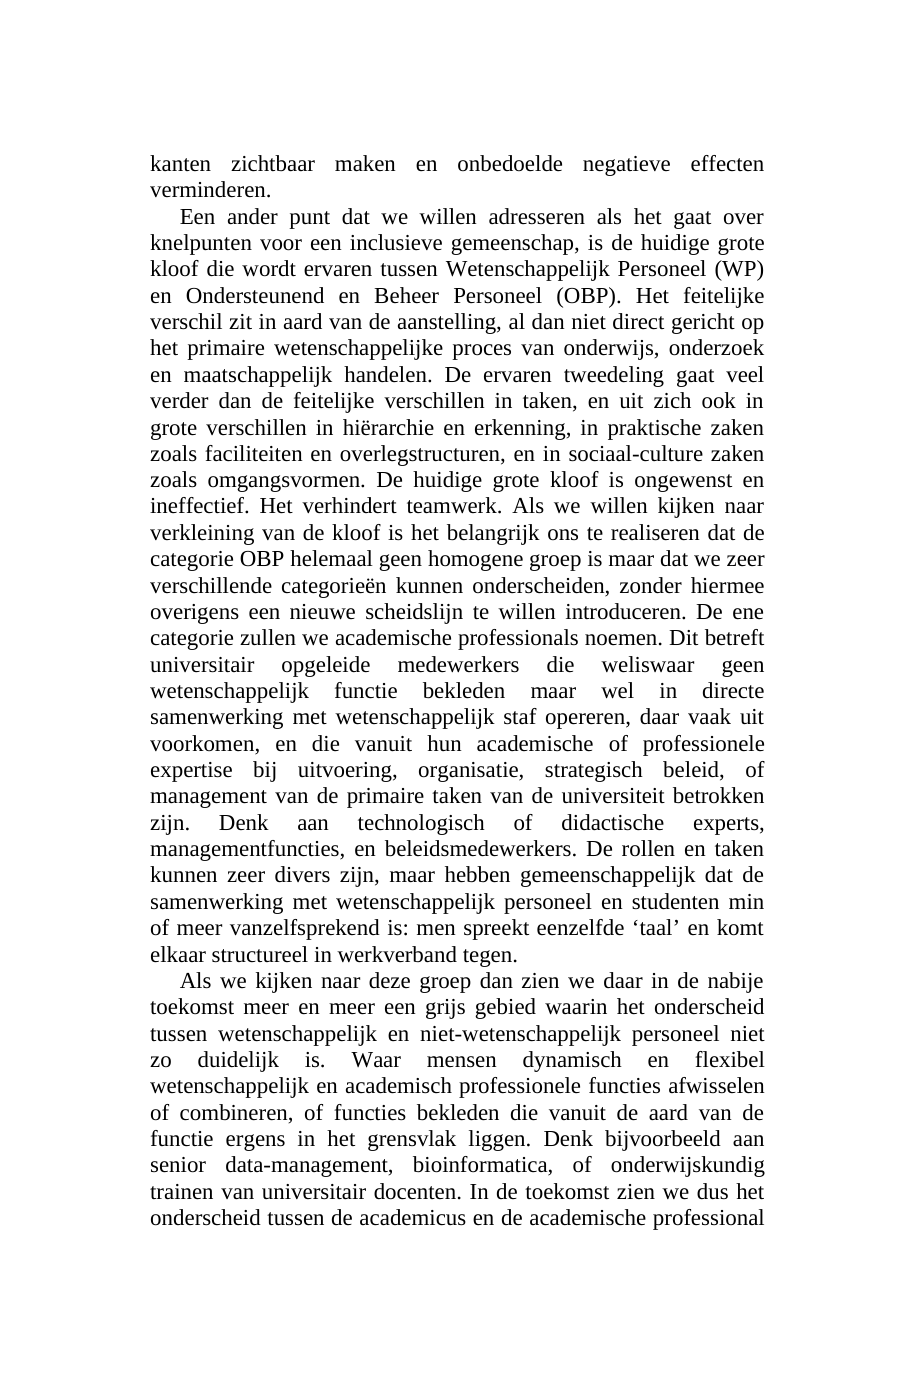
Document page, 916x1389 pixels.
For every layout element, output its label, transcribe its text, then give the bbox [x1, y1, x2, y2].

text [150, 967, 766, 1231]
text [150, 150, 766, 203]
text Een ander punt dat we willen adresseren als het gaat over knelpunten voor een inclusieve gemeenschap, is de huidige grote kloof die wordt ervaren tussen Wetenschappelijk Personeel (WP) en Ondersteunend en Beheer Personeel (OBP). Het feitelijke verschil zit in aard van de aanstelling, al dan niet direct gericht op het primaire wetenschappelijke proces van onderwijs, onderzoek en maatschappelijk handelen. De ervaren tweedeling gaat veel verder dan de feitelijke verschillen in taken, en uit zich ook in grote verschillen in hiërarchie en erkenning, in praktische zaken zoals faciliteiten en overlegstructuren, en in sociaal-culture zaken zoals omgangsvormen. De huidige grote kloof is ongewenst en ineffectief. Het verhindert teamwerk. Als we willen kijken naar verkleining van de kloof is het belangrijk ons te realiseren dat de categorie OBP helemaal geen homogene groep is maar dat we zeer verschillende categorieën kunnen onderscheiden, zonder hiermee overigens een nieuwe scheidslijn te willen introduceren. De ene categorie zullen we academische professionals noemen. Dit betreft universitair opgeleide medewerkers die weliswaar geen wetenschappelijk functie bekleden maar wel in directe samenwerking met wetenschappelijk staf opereren, daar vaak uit voorkomen, en die vanuit hun academische of professionele expertise bij uitvoering, organisatie, strategisch beleid, of management van de primaire taken van de universiteit betrokken zijn. Denk aan technologisch of didactische experts, managementfuncties, en beleidsmedewerkers. De rollen en taken kunnen zeer divers zijn, maar hebben gemeenschappelijk dat de samenwerking met wetenschappelijk personeel en studenten min of meer vanzelfsprekend is: men spreekt eenzelfde ‘taal’ en komt elkaar structureel in werkverband tegen. [150, 203, 766, 967]
